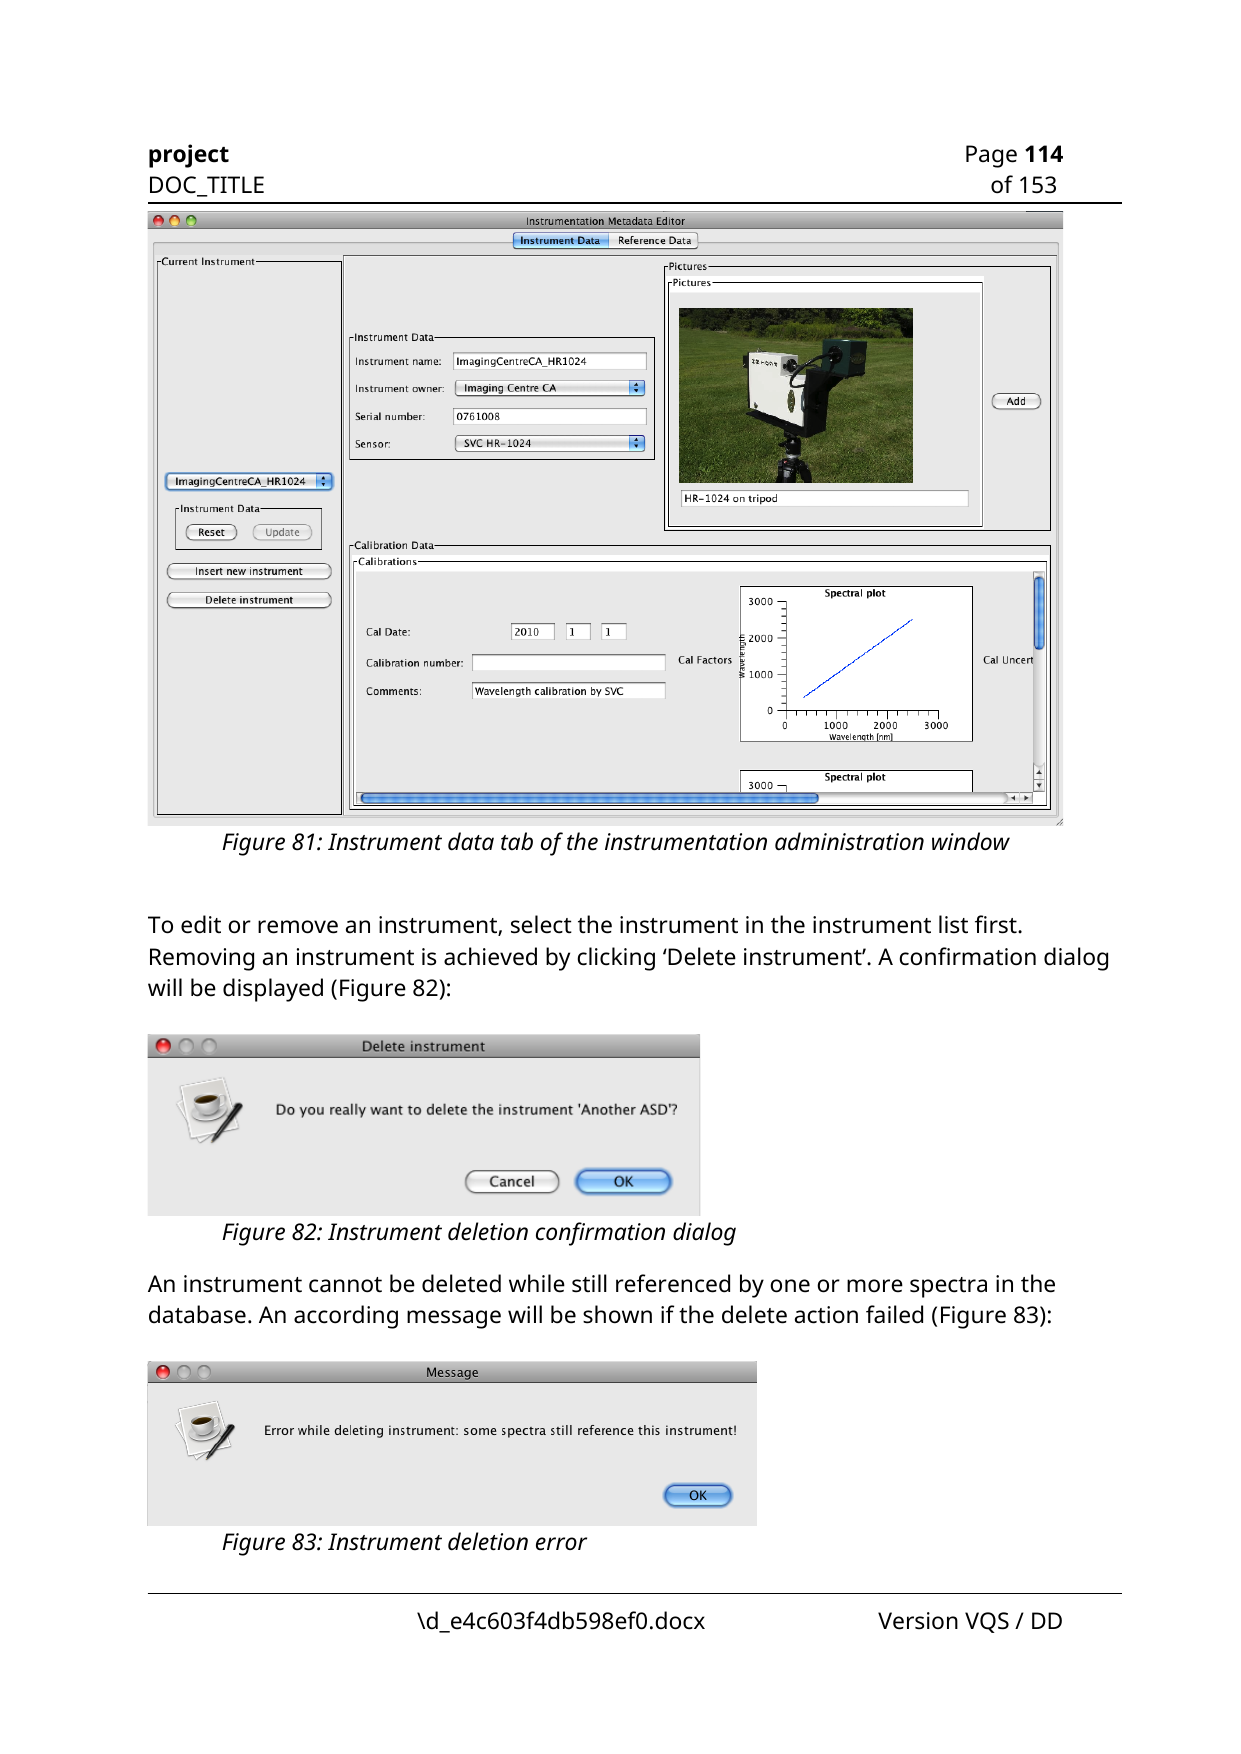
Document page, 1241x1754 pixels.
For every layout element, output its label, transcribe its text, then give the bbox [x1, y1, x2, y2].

picture [147, 211, 1064, 826]
picture [147, 1361, 757, 1526]
picture [147, 1034, 701, 1216]
text To edit or remove an instrument, select the instrument in the instrument list first. [148, 909, 1122, 940]
